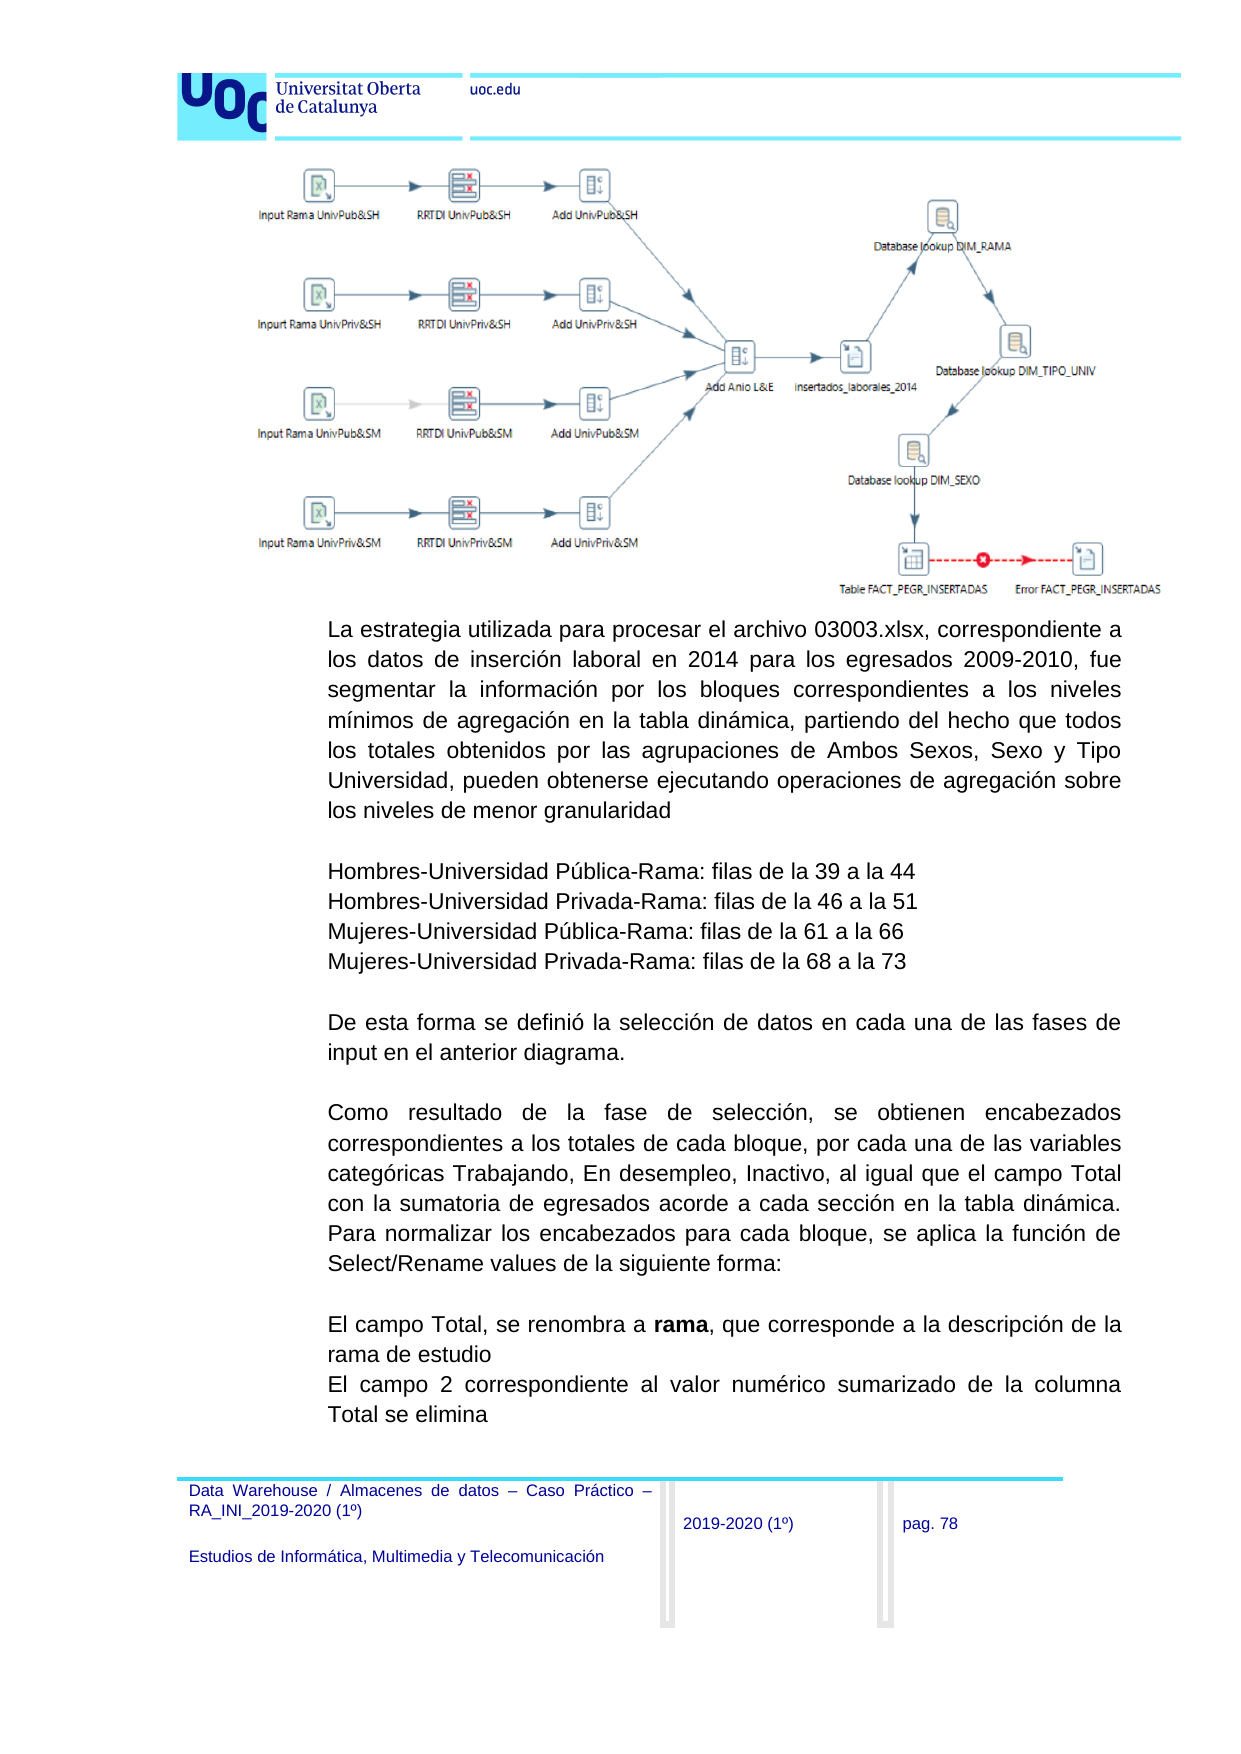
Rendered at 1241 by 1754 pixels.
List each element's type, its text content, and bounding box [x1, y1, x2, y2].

text La estrategia utilizada para procesar el archivo 03003.xlsx, correspondiente a los datos de inserción laboral en 2014 para los egresados 2009-2010, fue segmentar la información por los bloques correspondientes a los niveles mínimos de agregación en la tabla dinámica, partiendo del hecho que todos los totales obtenidos por las agrupaciones de Ambos Sexos, Sexo y Tipo Universidad, pueden obtenerse ejecutando operaciones de agregación sobre los niveles de menor granularidad [327, 616, 1122, 824]
picture [177, 73, 1182, 144]
text Hombres-Universidad Pública-Rama: filas de la 39 a la 44 [327, 858, 1122, 884]
text De esta forma se definió la selección de datos en cada una de las fases de input en el anterior diagrama. [327, 1009, 1122, 1065]
picture [252, 147, 1189, 613]
text Hombres-Universidad Privada-Rama: filas de la 46 a la 51 [327, 888, 1122, 914]
text Mujeres-Universidad Privada-Rama: filas de la 68 a la 73 [327, 948, 1122, 975]
text Mujeres-Universidad Pública-Rama: filas de la 61 a la 66 [327, 918, 1122, 944]
text Como resultado de la fase de selección, se obtienen encabezados correspondientes a los totales de cada bloque, por cada una de las variables categóricas Trabajando, En desempleo, Inactivo, al igual que el campo Total con la sumatoria de egresados acorde a cada sección en la tabla dinámica. Para normalizar los encabezados para cada bloque, se aplica la función de Select/Rename values de la siguiente forma: [327, 1099, 1122, 1277]
text El campo Total, se renombra a rama, que corresponde a la descripción de la rama de estudio [327, 1311, 1122, 1367]
text El campo 2 correspondiente al valor numérico sumarizado de la columna Total se elimina [327, 1371, 1122, 1428]
